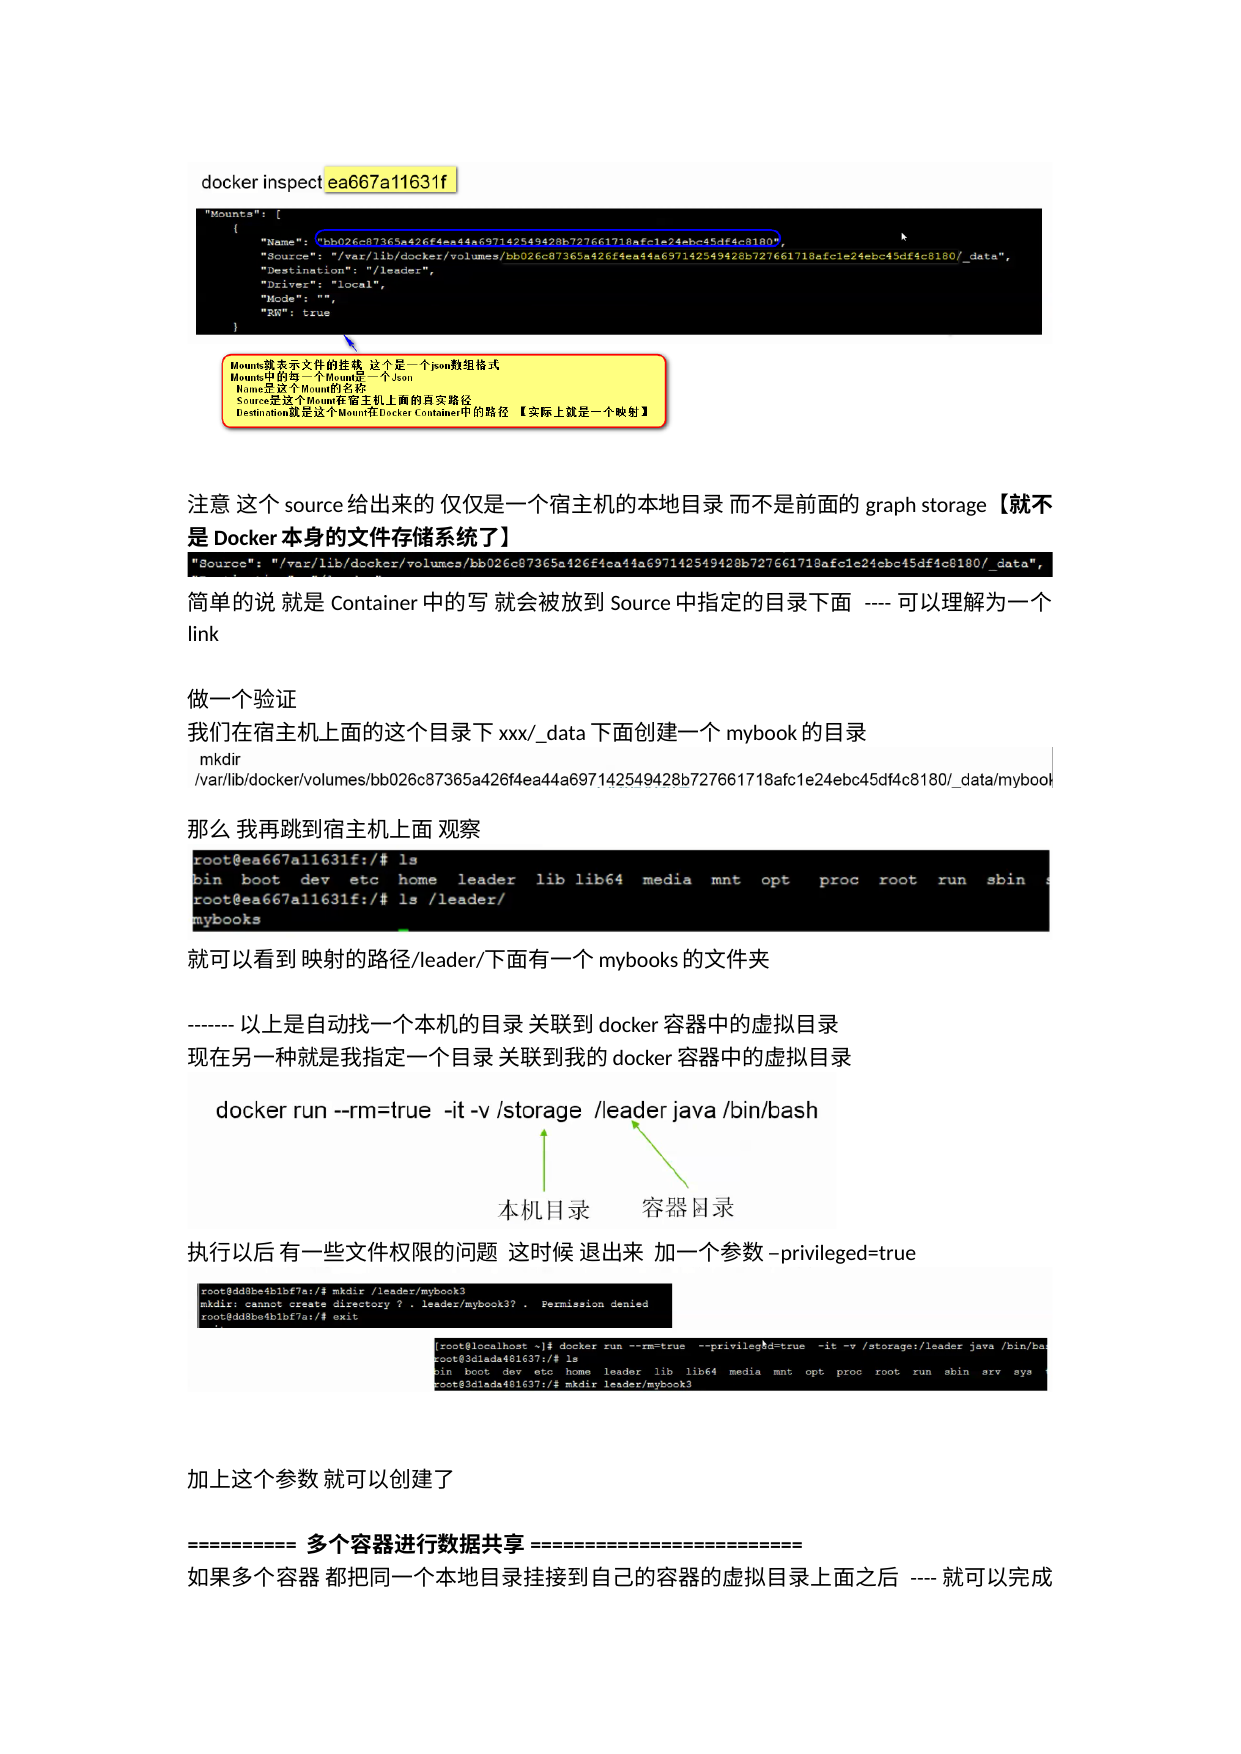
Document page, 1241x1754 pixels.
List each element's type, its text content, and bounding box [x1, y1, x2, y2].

text 做一个验证 [187, 682, 1053, 714]
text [187, 1559, 1053, 1592]
picture [187, 552, 1053, 577]
picture [187, 1072, 837, 1229]
text 加上这个参数 就可以创建了 [187, 1462, 1053, 1494]
text 简单的说 就是Container中的写 就会被放到Source中指定的目录下面 ---- 可以理解为一个link [187, 584, 1053, 649]
text 执行以后 有一些文件权限的问题 这时候 退出来 加一个参数 –privileged=true [187, 1234, 1053, 1267]
picture [187, 162, 1053, 457]
picture [187, 747, 1053, 788]
picture [187, 844, 1053, 940]
text 现在另一种就是我指定一个目录 关联到我的docker容器中的虚拟目录 [187, 1039, 1053, 1072]
picture [187, 1267, 1053, 1392]
text 注意 这个source给出来的 仅仅是一个宿主机的本地目录 而不是前面的graph storage【就不是Docker本身的文件存储系统了】 [187, 487, 1053, 552]
text 那么 我再跳到宿主机上面 观察 [187, 812, 1053, 844]
text ========== 多个容器进行数据共享 ========================= [187, 1527, 1053, 1559]
text 就可以看到 映射的路径/leader/下面有一个mybooks的文件夹 [187, 942, 1053, 974]
text ------- 以上是自动找一个本机的目录 关联到docker 容器中的虚拟目录 [187, 1007, 1053, 1039]
text 我们在宿主机上面的这个目录下 xxx/_data下面创建一个mybook的目录 [187, 714, 1053, 747]
